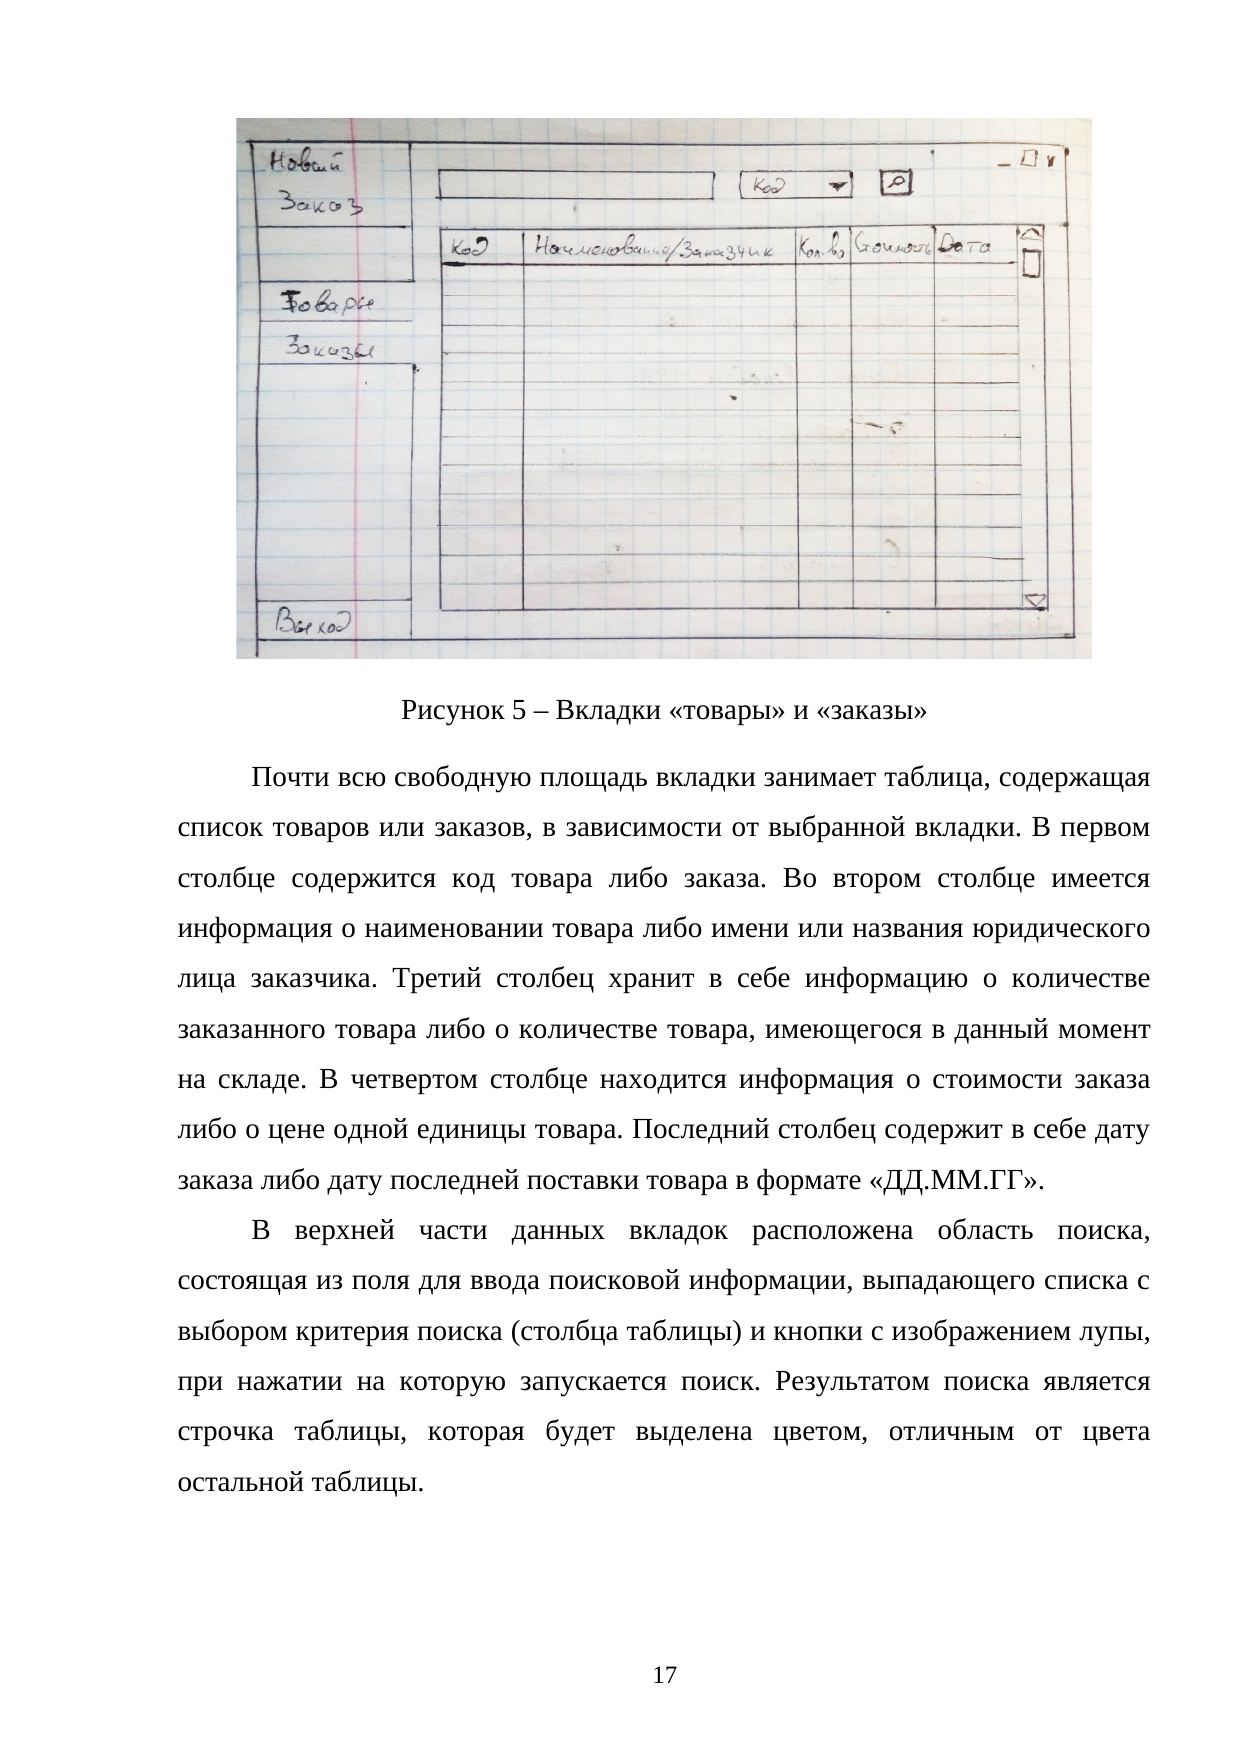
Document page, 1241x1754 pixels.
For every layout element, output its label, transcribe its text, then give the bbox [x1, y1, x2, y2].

text В верхней части данных вкладок расположена область поиска, состоящая из поля для ввода поисковой информации, выпадающего списка с выбором критерия поиска (столбца таблицы) и кнопки с изображением лупы, при нажатии на которую запускается поиск. Результатом поиска является строчка таблицы, которая будет выделена цветом, отличным от цвета остальной таблицы. [177, 1212, 1152, 1497]
picture [236, 118, 1093, 659]
text Рисунок 5 – Вкладки «товары» и «заказы» [177, 692, 1152, 726]
text Почти всю свободную площадь вкладки занимает таблица, содержащая список товаров или заказов, в зависимости от выбранной вкладки. В первом столбце содержится код товара либо заказа. Во втором столбце имеется информация о наименовании товара либо имени или названия юридического лица заказчика. Третий столбец хранит в себе информацию о количестве заказанного товара либо о количестве товара, имеющегося в данный момент на складе. В четвертом столбце находится информация о стоимости заказа либо о цене одной единицы товара. Последний столбец содержит в себе дату заказа либо дату последней поставки товара в формате «ДД.ММ.ГГ». [177, 759, 1152, 1195]
